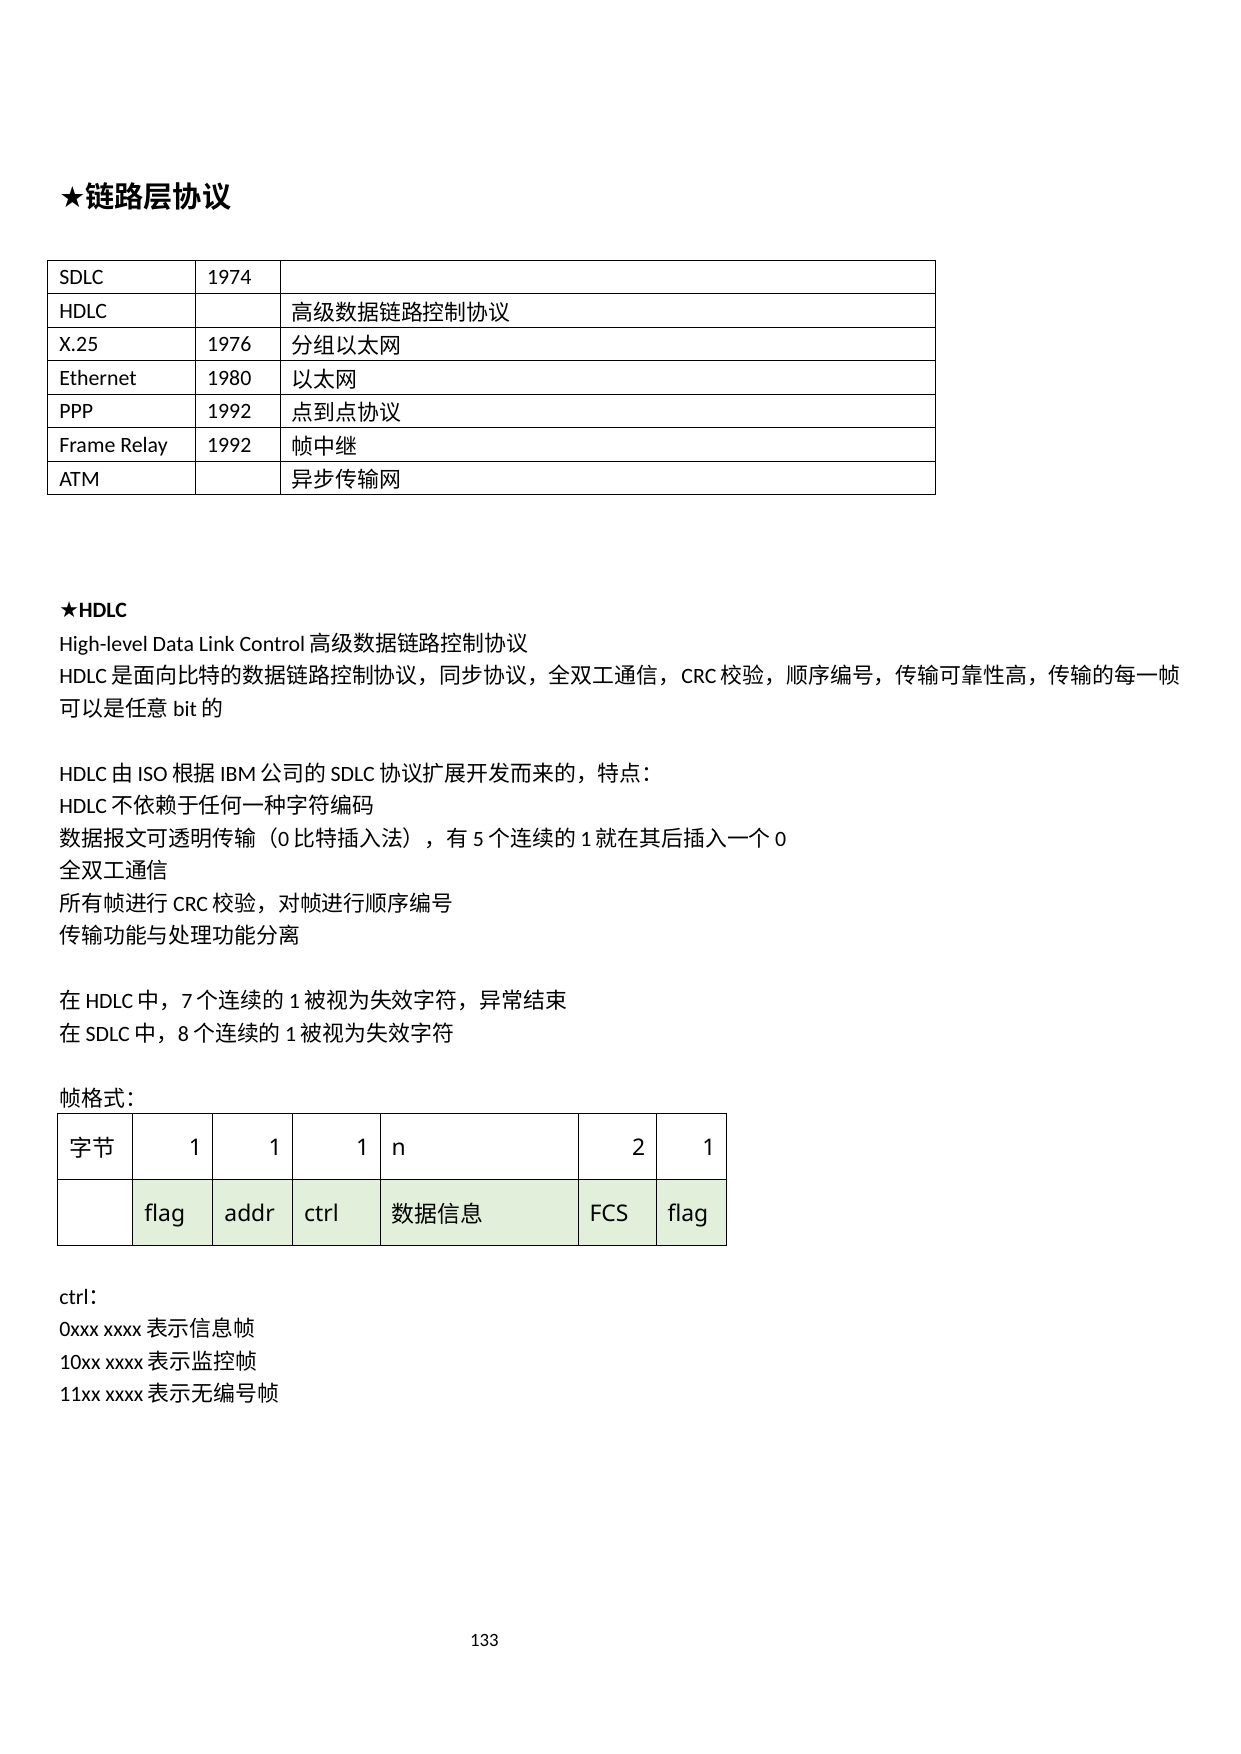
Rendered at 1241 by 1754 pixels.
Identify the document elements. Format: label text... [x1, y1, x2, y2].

text 10xx xxxx表示监控帧 [59, 1343, 1181, 1376]
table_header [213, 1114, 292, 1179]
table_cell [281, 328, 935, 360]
text HDLC不依赖于任何一种字符编码 [59, 788, 1181, 820]
text 帧格式： [59, 1080, 1181, 1113]
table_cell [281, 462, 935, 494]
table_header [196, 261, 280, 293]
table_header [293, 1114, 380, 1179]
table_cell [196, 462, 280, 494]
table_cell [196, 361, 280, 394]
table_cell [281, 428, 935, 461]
text 在SDLC中，8个连续的1被视为失效字符 [59, 1015, 1181, 1048]
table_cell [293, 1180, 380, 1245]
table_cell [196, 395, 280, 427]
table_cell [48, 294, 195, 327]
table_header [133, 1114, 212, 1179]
text HDLC是面向比特的数据链路控制协议，同步协议，全双工通信，CRC校验，顺序编号，传输可靠性高，传输的每一帧可以是任意bit的 [59, 658, 1181, 723]
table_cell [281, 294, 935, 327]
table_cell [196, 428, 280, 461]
text 传输功能与处理功能分离 [59, 918, 1181, 950]
text 全双工通信 [59, 853, 1181, 885]
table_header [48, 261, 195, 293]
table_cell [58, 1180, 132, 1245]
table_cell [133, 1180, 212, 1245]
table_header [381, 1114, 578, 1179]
text 数据报文可透明传输（0比特插入法），有5个连续的1就在其后插入一个0 [59, 820, 1181, 853]
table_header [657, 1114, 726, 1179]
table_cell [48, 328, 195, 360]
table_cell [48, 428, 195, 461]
text 所有帧进行CRC校验，对帧进行顺序编号 [59, 885, 1181, 918]
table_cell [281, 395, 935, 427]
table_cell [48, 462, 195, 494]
text HDLC由ISO根据IBM公司的SDLC协议扩展开发而来的，特点： [59, 755, 1181, 788]
text 11xx xxxx表示无编号帧 [59, 1376, 1181, 1408]
text 0xxx xxxx表示信息帧 [59, 1311, 1181, 1343]
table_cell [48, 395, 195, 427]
text High-level Data Link Control高级数据链路控制协议 [59, 625, 1181, 658]
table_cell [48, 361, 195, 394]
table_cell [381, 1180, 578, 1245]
text ★链路层协议 [59, 162, 1181, 227]
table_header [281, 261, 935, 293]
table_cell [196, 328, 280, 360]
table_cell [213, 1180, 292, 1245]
text 在HDLC中，7个连续的1被视为失效字符，异常结束 [59, 983, 1181, 1015]
text ★HDLC [59, 593, 1181, 625]
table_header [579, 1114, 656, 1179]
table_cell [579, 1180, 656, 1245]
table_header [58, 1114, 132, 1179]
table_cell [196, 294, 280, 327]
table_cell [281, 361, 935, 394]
text ctrl： [59, 1278, 1181, 1311]
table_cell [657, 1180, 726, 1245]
